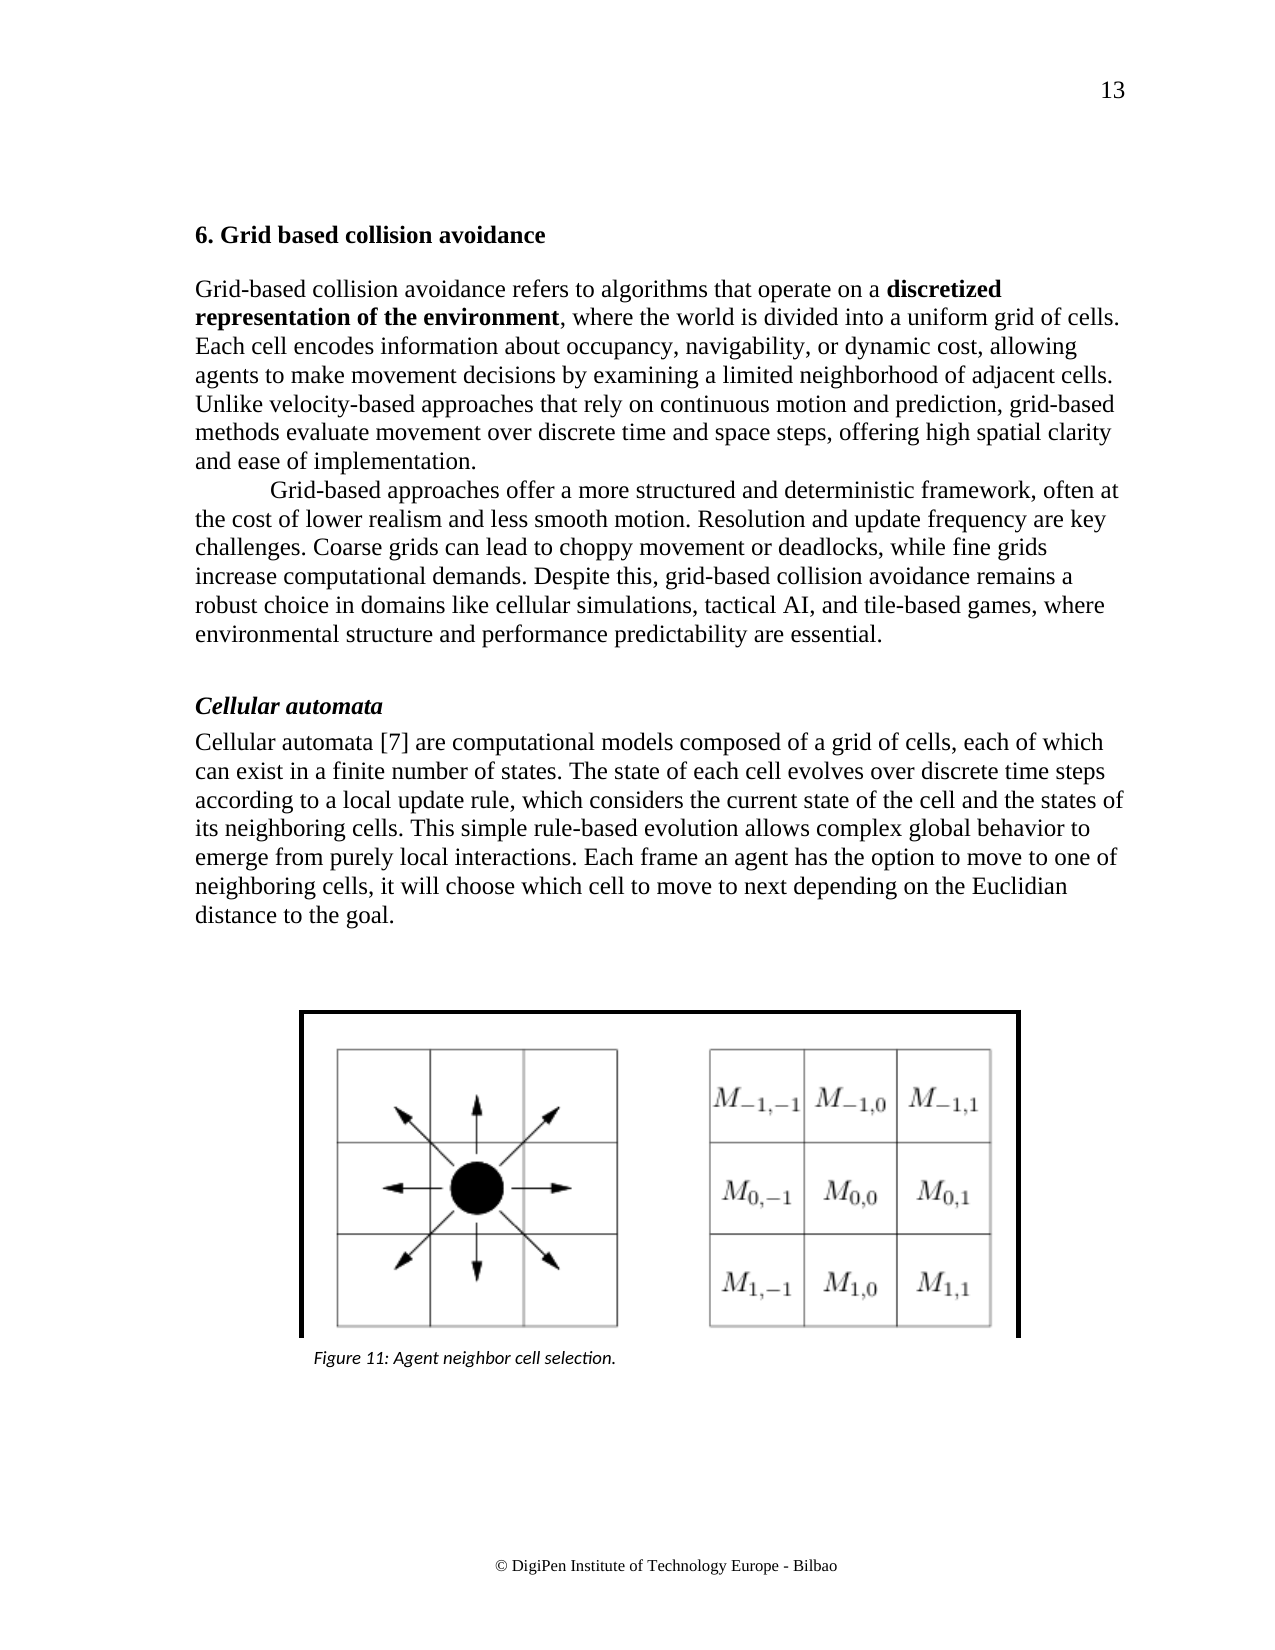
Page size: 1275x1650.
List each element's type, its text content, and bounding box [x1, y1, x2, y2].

text Grid-based approaches offer a more structured and deterministic framework, often at the cost of lower realism and less smooth motion. Resolution and update frequency are key challenges. Coarse grids can lead to choppy movement or deadlocks, while fine grids increase computational demands. Despite this, grid-based collision avoidance remains a robust choice in domains like cellular simulations, tactical AI, and tile-based games, where environmental structure and performance predictability are essential. [195, 475, 1125, 647]
text its neighboring cells. This simple rule-based evolution allows complex global behavior to [195, 813, 1125, 842]
text according to a local update rule, which considers the current state of the cell and the states of [195, 785, 1125, 813]
text distance to the goal. [195, 900, 1125, 928]
text emerge from purely local interactions. Each frame an agent has the option to move to one of [195, 842, 1125, 871]
subtitle Cellular automata [195, 691, 1125, 719]
text Cellular automata [7] are computational models composed of a grid of cells, each of which can exist in a finite number of states. The state of each cell evolves over discrete time steps [195, 727, 1125, 785]
text Grid-based collision avoidance refers to algorithms that operate on a discretized representation of the environment, where the world is divided into a uniform grid of cells. Each cell encodes information about occupancy, navigability, or dynamic cost, allowing agents to make movement decisions by examining a limited neighborhood of adjacent cells. [195, 274, 1125, 389]
text Unlike velocity-based approaches that rely on continuous motion and prediction, grid-based methods evaluate movement over discrete time and space steps, offering high spatial clarity and ease of implementation. [195, 389, 1125, 475]
picture [304, 1014, 1016, 1338]
subtitle 6. Grid based collision avoidance [195, 220, 1125, 249]
text neighboring cells, it will choose which cell to move to next depending on the Euclidian [195, 871, 1125, 900]
